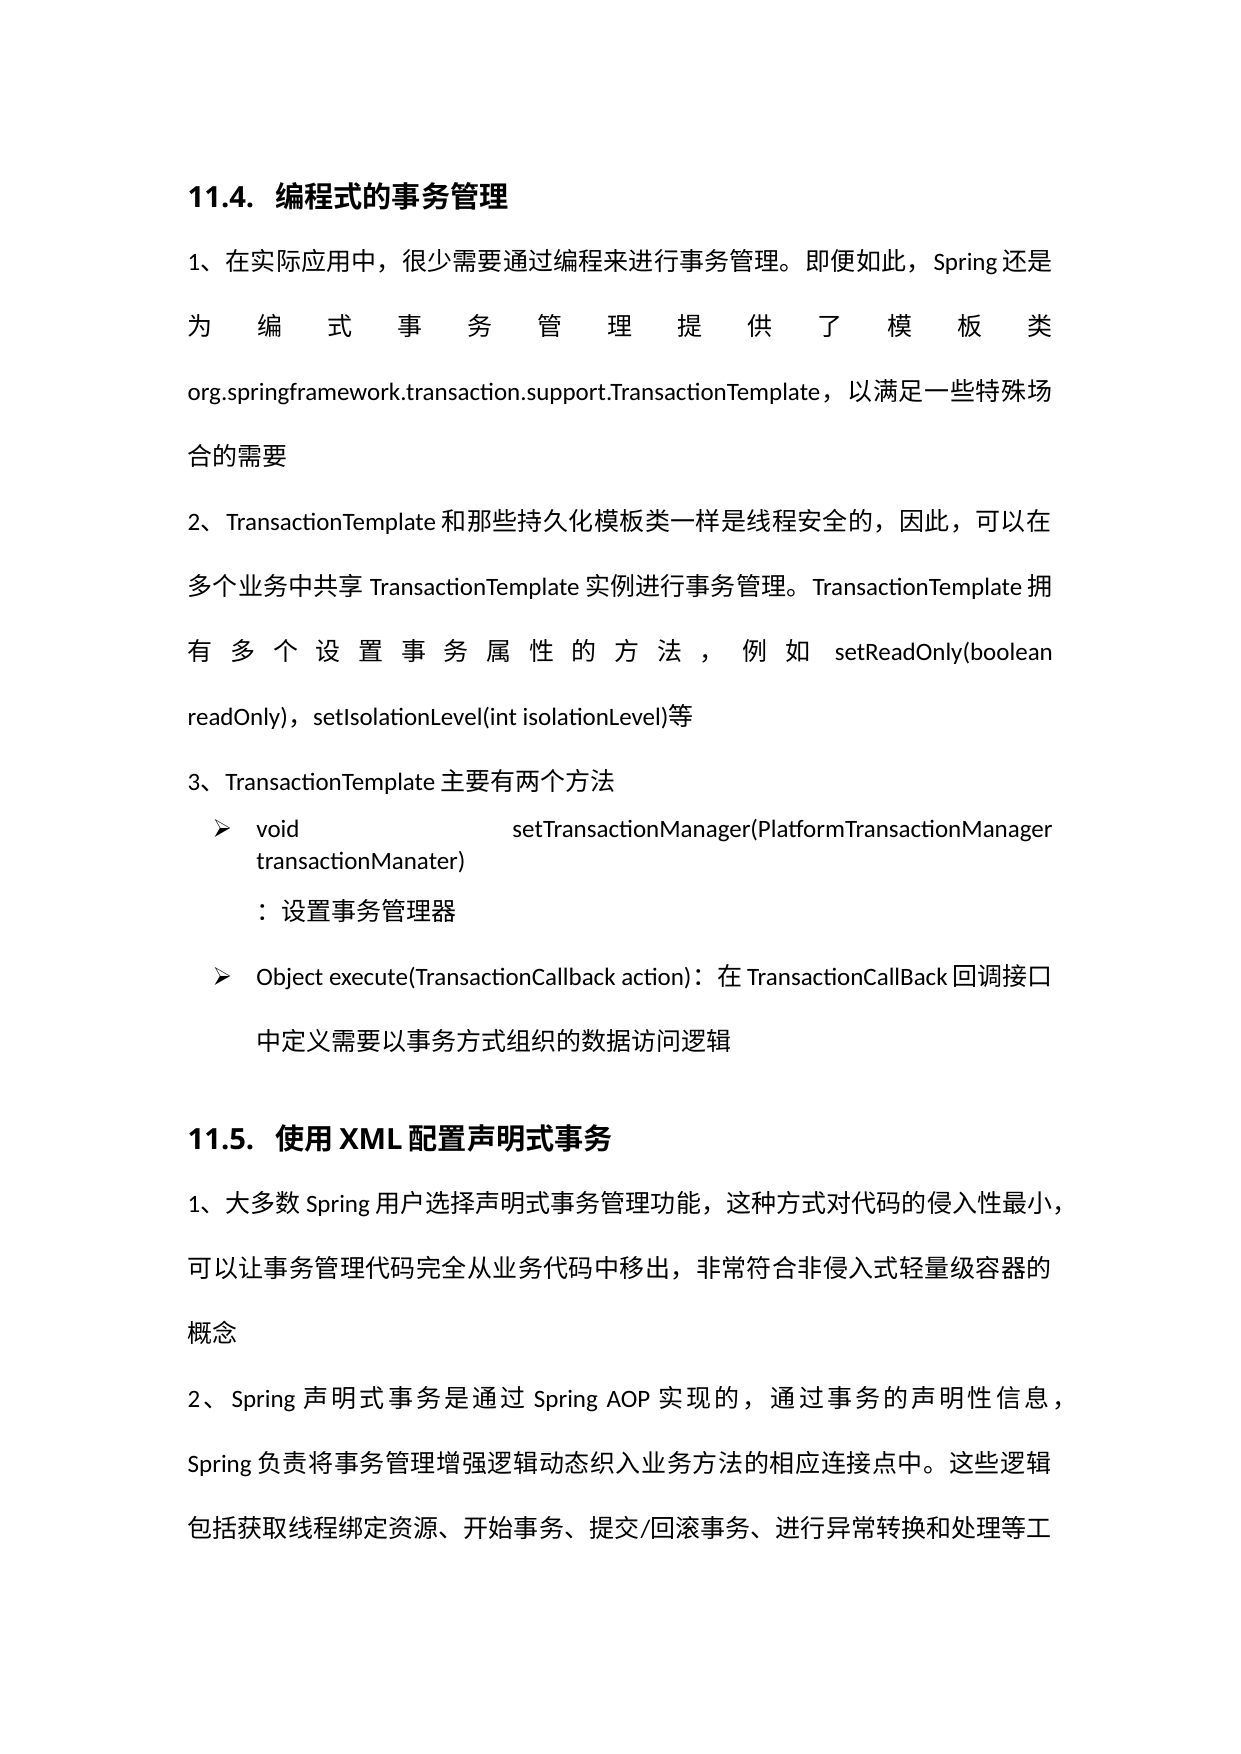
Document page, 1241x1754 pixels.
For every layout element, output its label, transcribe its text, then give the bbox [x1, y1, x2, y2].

list Object execute(TransactionCallback action)：在TransactionCallBack回调接口中定义需要以事务方式组织的数据访问逻辑 [212, 942, 1053, 1072]
text 2、TransactionTemplate和那些持久化模板类一样是线程安全的，因此，可以在多个业务中共享TransactionTemplate实例进行事务管理。TransactionTemplate拥有多个设置事务属性的方法，例如setReadOnly(boolean readOnly)，setIsolationLevel(int isolationLevel)等 [187, 487, 1053, 747]
text 1、大多数Spring用户选择声明式事务管理功能，这种方式对代码的侵入性最小，可以让事务管理代码完全从业务代码中移出，非常符合非侵入式轻量级容器的概念 [187, 1169, 1053, 1364]
text 3、TransactionTemplate主要有两个方法 [187, 747, 1053, 812]
list void setTransactionManager(PlatformTransactionManager transactionManater) ：设置事务管理器 [212, 812, 1053, 942]
subtitle 使用XML配置声明式事务 [187, 1104, 1053, 1169]
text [187, 1364, 1053, 1559]
text 1、在实际应用中，很少需要通过编程来进行事务管理。即便如此，Spring还是为编式事务管理提供了模板类org.springframework.transaction.support.TransactionTemplate，以满足一些特殊场合的需要 [187, 227, 1053, 487]
subtitle 编程式的事务管理 [187, 162, 1053, 227]
